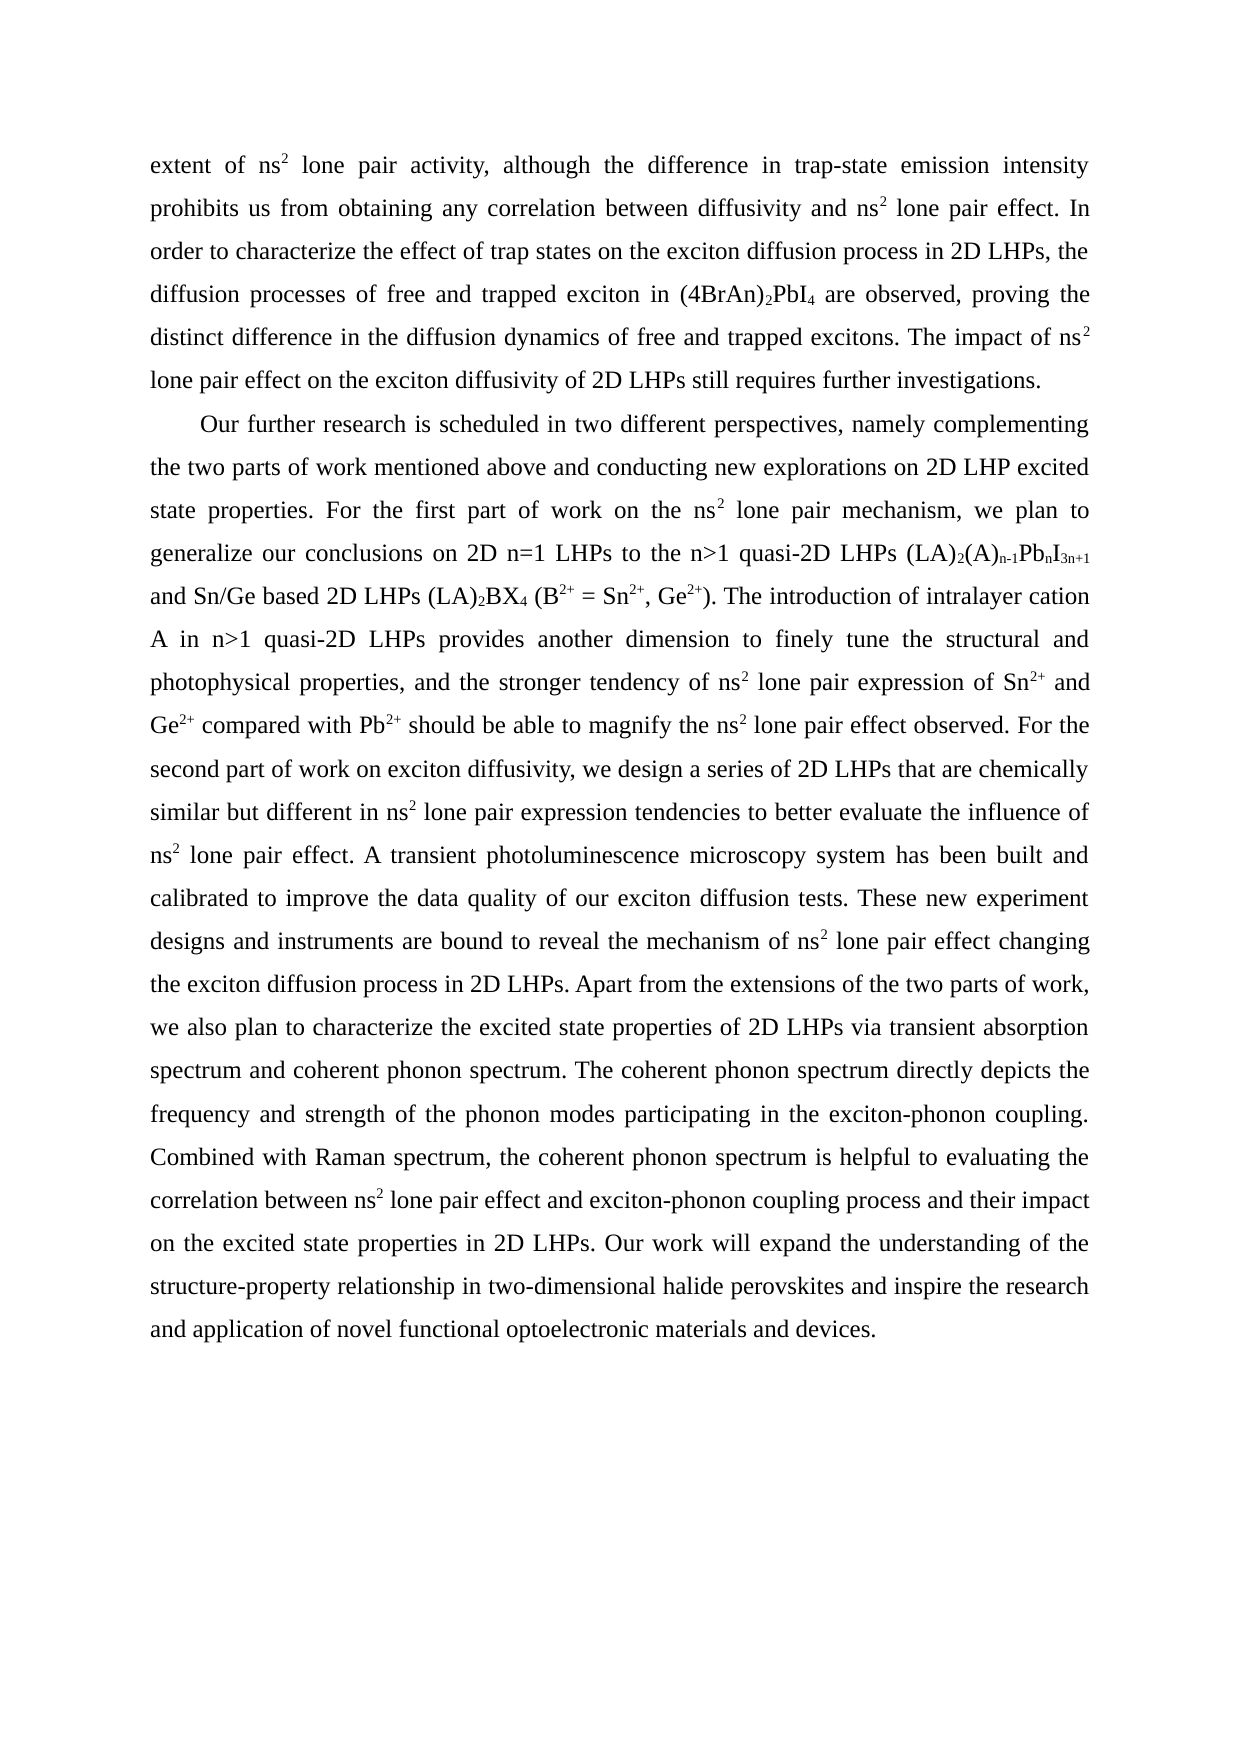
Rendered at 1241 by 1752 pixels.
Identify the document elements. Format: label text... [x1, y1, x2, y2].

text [150, 150, 1090, 394]
text Our further research is scheduled in two different perspectives, namely complementing the two parts of work mentioned above and conducting new explorations on 2D LHP excited state properties. For the first part of work on the ns2 lone pair mechanism, we plan to generalize our conclusions on 2D n=1 LHPs to the n>1 quasi-2D LHPs (LA)2(A)n-1PbnI3n+1 and Sn/Ge based 2D LHPs (LA)2BX4 (B2+ = Sn2+, Ge2+). The introduction of intralayer cation A in n>1 quasi-2D LHPs provides another dimension to finely tune the structural and photophysical properties, and the stronger tendency of ns2 lone pair expression of Sn2+ and Ge2+ compared with Pb2+ should be able to magnify the ns2 lone pair effect observed. For the second part of work on exciton diffusivity, we design a series of 2D LHPs that are chemically similar but different in ns2 lone pair expression tendencies to better evaluate the influence of ns2 lone pair effect. A transient photoluminescence microscopy system has been built and calibrated to improve the data quality of our exciton diffusion tests. These new experiment designs and instruments are bound to reveal the mechanism of ns2 lone pair effect changing the exciton diffusion process in 2D LHPs. Apart from the extensions of the two parts of work, we also plan to characterize the excited state properties of 2D LHPs via transient absorption spectrum and coherent phonon spectrum. The coherent phonon spectrum directly depicts the frequency and strength of the phonon modes participating in the exciton-phonon coupling. Combined with Raman spectrum, the coherent phonon spectrum is helpful to evaluating the correlation between ns2 lone pair effect and exciton-phonon coupling process and their impact on the excited state properties in 2D LHPs. Our work will expand the understanding of the structure-property relationship in two-dimensional halide perovskites and inspire the research and application of novel functional optoelectronic materials and devices. [150, 409, 1090, 1343]
